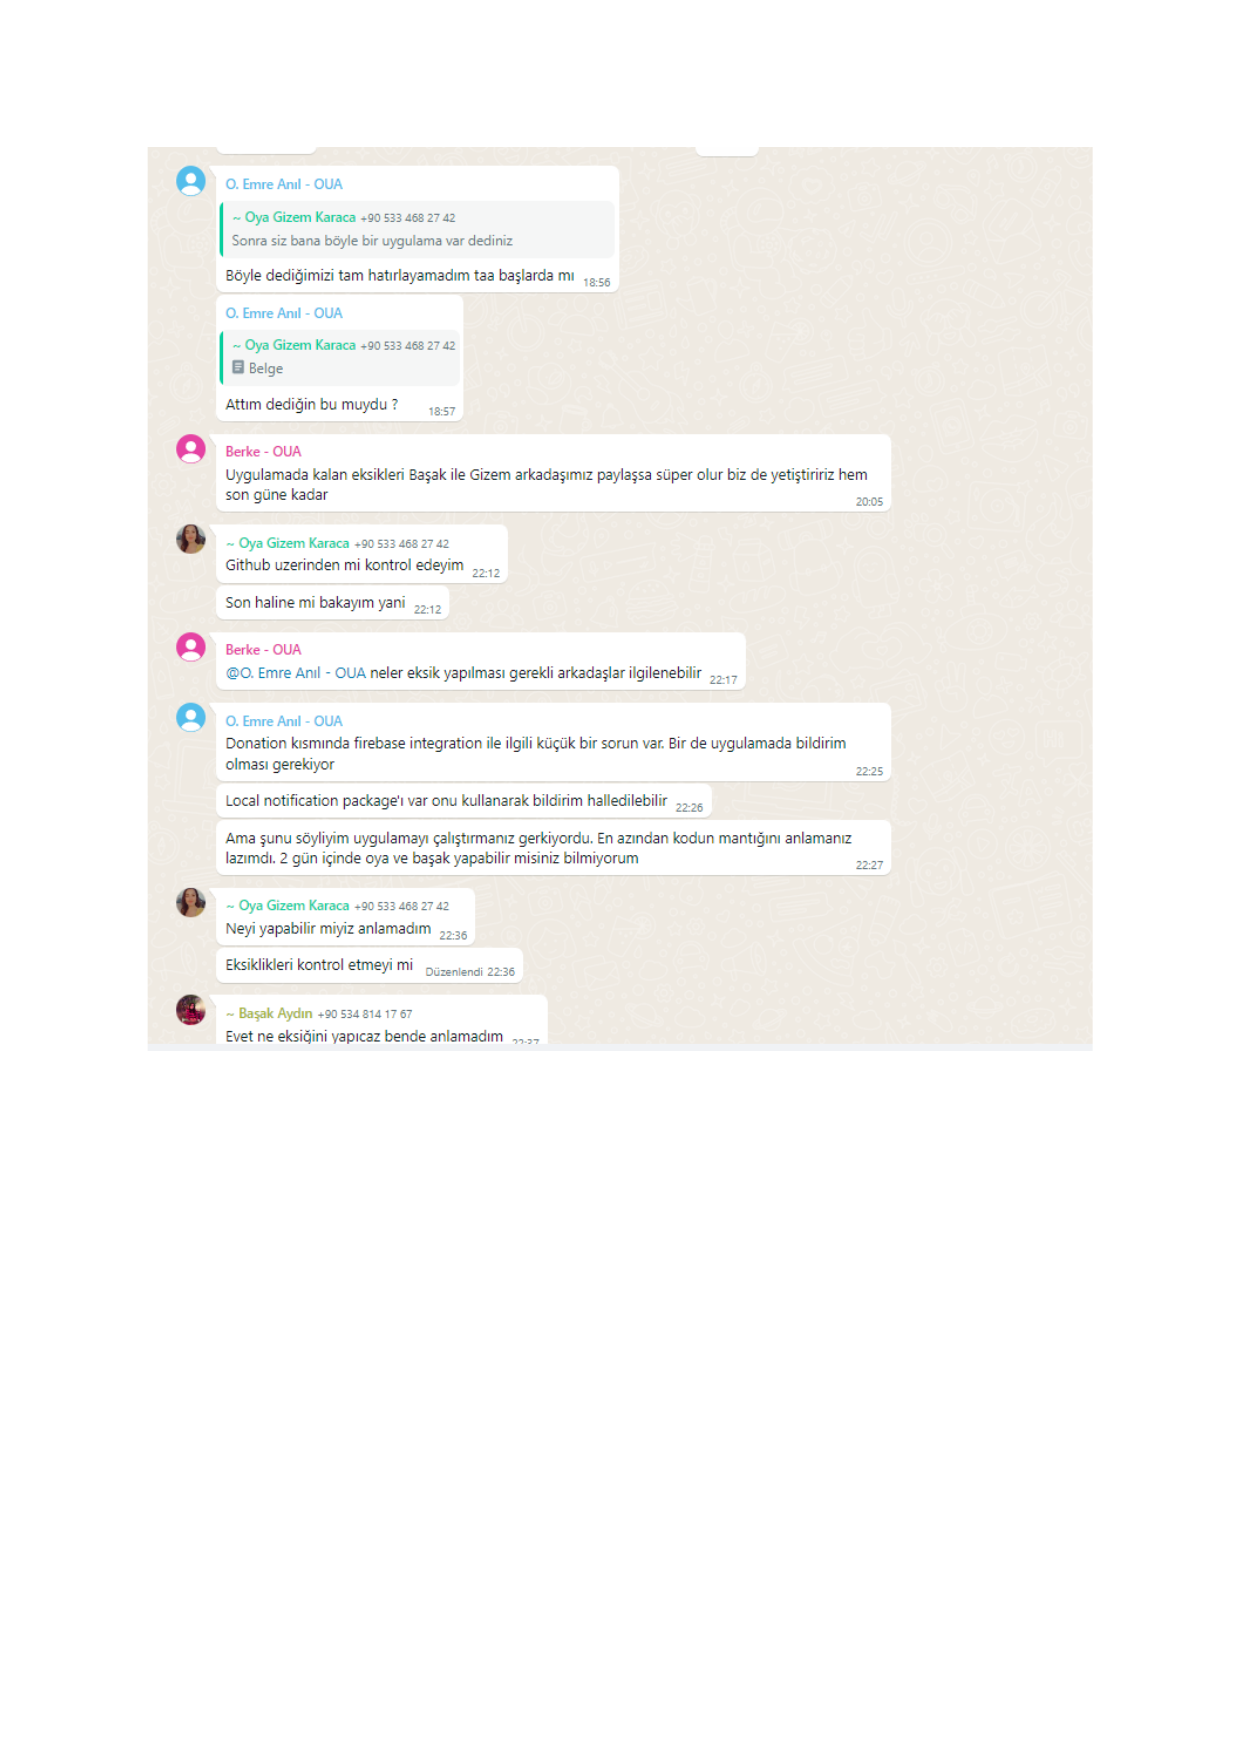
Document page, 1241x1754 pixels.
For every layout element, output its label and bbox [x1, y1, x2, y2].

picture [147, 147, 1093, 1051]
